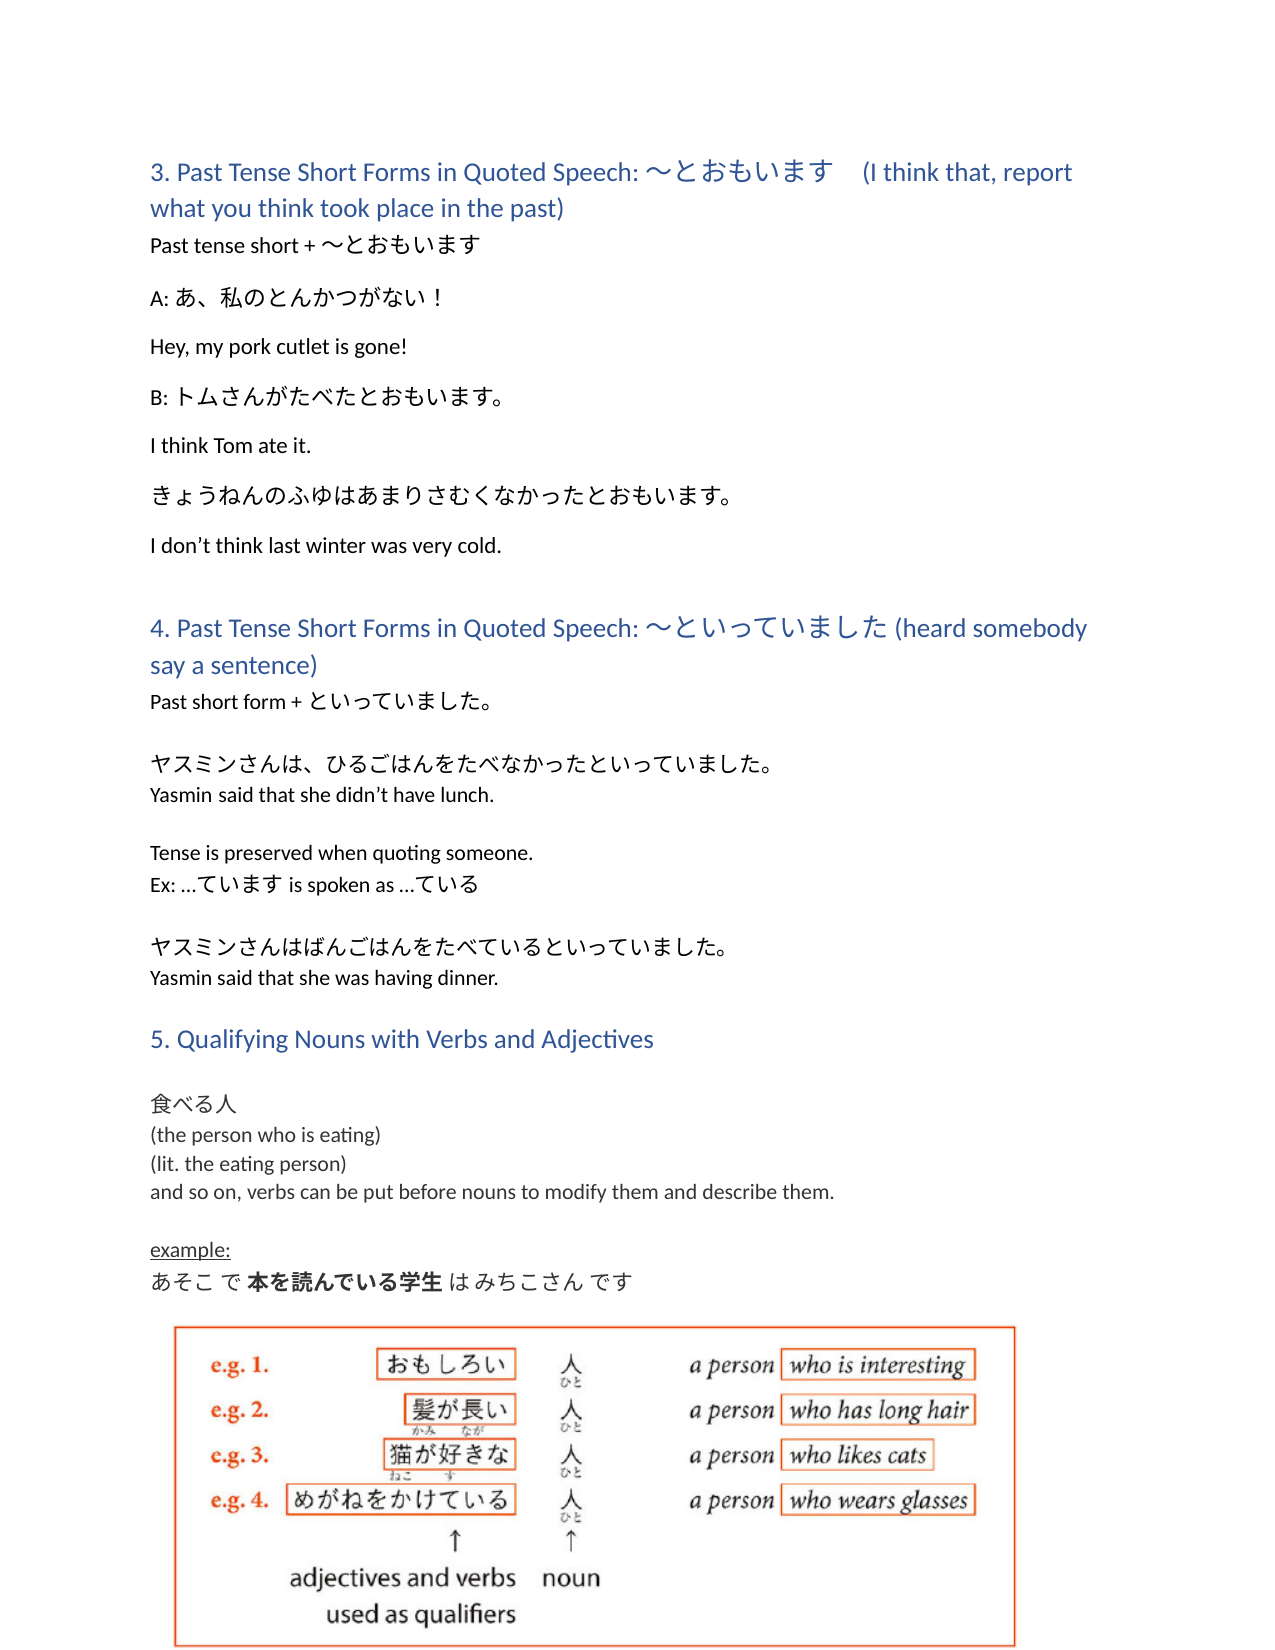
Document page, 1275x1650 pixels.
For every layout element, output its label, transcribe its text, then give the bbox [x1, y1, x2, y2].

text あそこ で 本を読んでいる学生 は みちこさん です [150, 1265, 1125, 1296]
text example: [150, 1236, 1125, 1263]
text I think Tom ate it. [150, 431, 1125, 459]
text Tense is preserved when quoting someone. [150, 839, 1125, 865]
text Past tense short + ～とおもいます [150, 227, 1125, 260]
text A: あ、私のとんかつがない！ [150, 279, 1125, 313]
subtitle Past Tense Short Forms in Quoted Speech: ～とおもいます (I think that, report what you think took place in the past) [150, 149, 1125, 224]
text Past short form + といっていました。 [150, 684, 1125, 716]
picture [171, 1322, 1018, 1650]
text Yasmin said that she was having dinner. [150, 964, 1125, 991]
text and so on, verbs can be put before nouns to modify them and describe them. [150, 1178, 1125, 1205]
text (the person who is eating) [150, 1121, 1125, 1148]
text きょうねんのふゆはあまりさむくなかったとおもいます。 [150, 478, 1125, 511]
text ヤスミンさんはばんごはんをたべているといっていました。 [150, 930, 1125, 962]
text 食べる人 [150, 1058, 1125, 1118]
text Hey, my pork cutlet is gone! [150, 332, 1125, 360]
text ヤスミンさんは、ひるごはんをたべなかったといっていました。 [150, 747, 1125, 778]
text I don’t think last winter was very cold. [150, 531, 1125, 559]
text (lit. the eating person) [150, 1150, 1125, 1176]
text Yasmin said that she didn’t have lunch. [150, 781, 1125, 808]
subtitle Qualifying Nouns with Verbs and Adjectives [150, 1022, 1125, 1055]
text Ex: …ています is spoken as …ている [150, 867, 1125, 899]
subtitle Past Tense Short Forms in Quoted Speech: ～といっていました (heard somebody say a sentence) [150, 606, 1125, 681]
text B: トムさんがたべたとおもいます。 [150, 379, 1125, 412]
